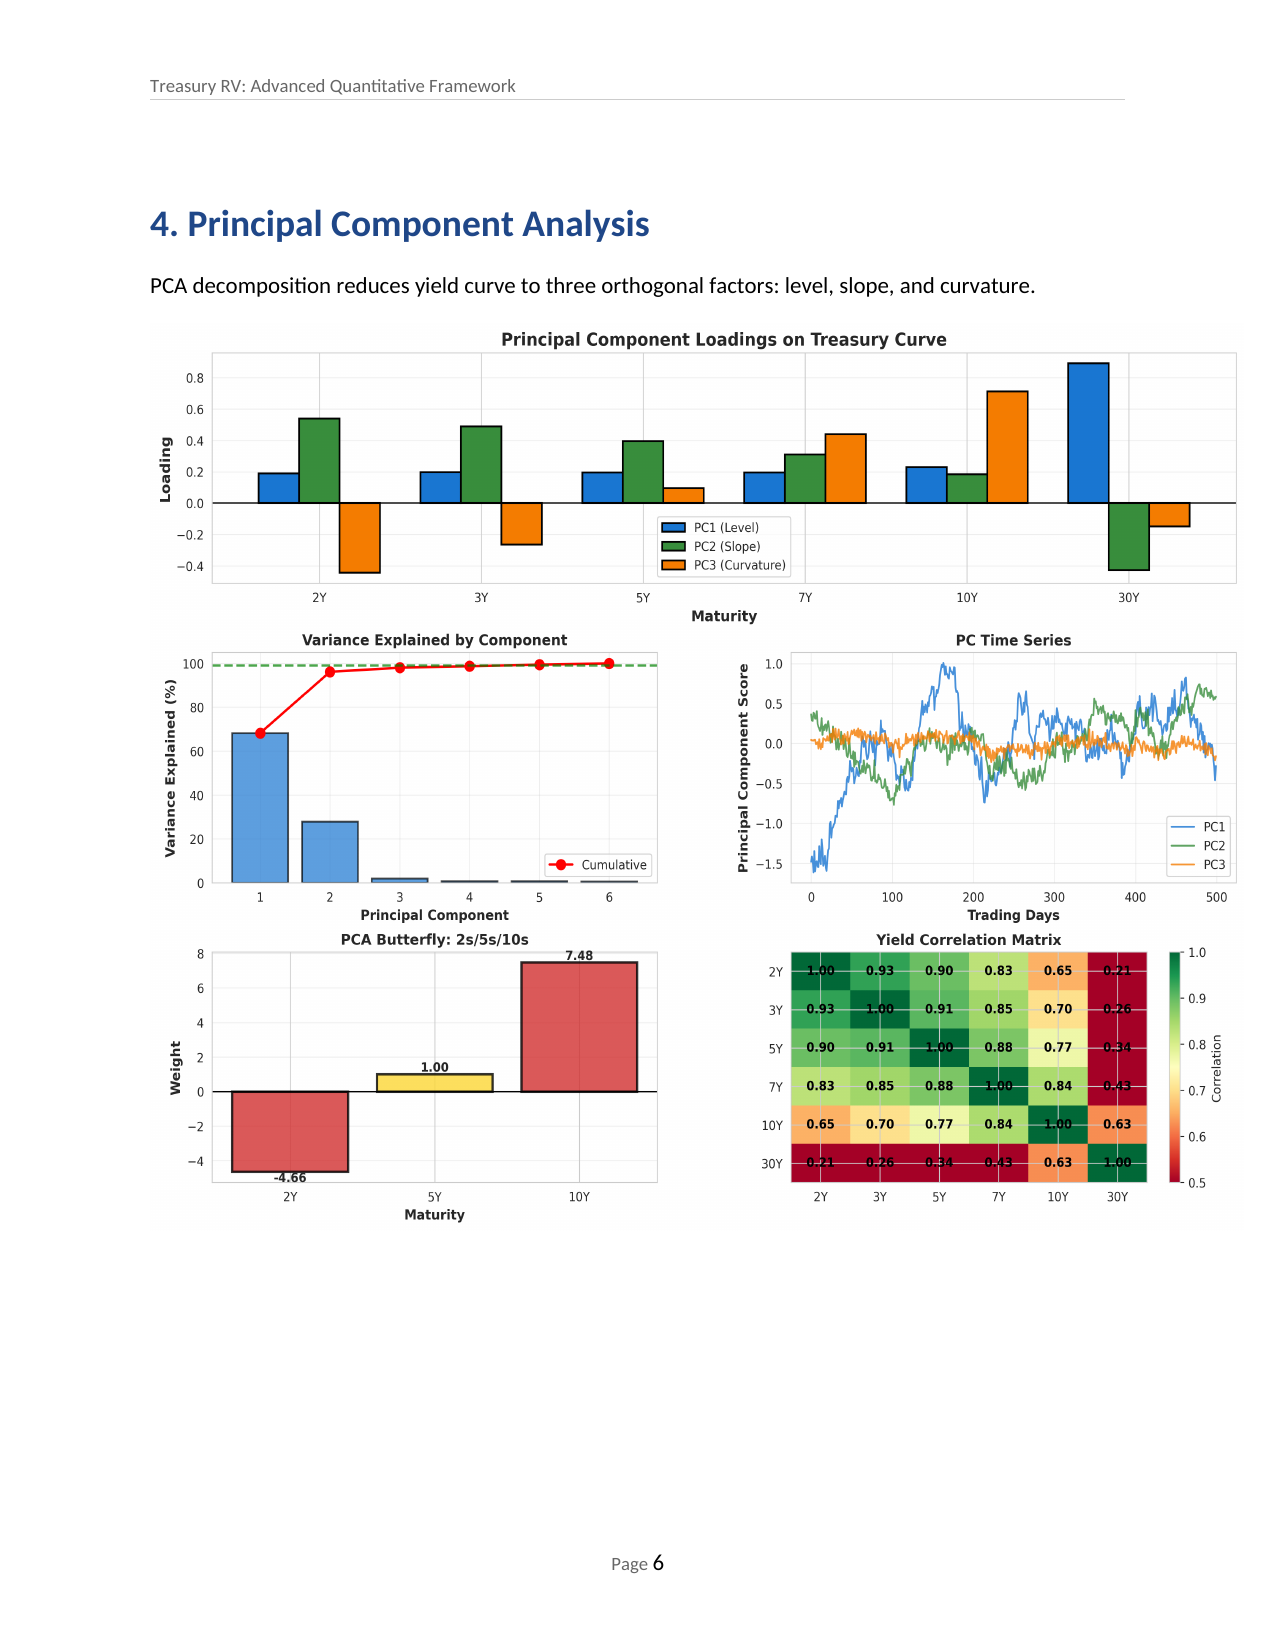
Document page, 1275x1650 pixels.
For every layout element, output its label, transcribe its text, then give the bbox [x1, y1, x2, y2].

text PCA decomposition reduces yield curve to three orthogonal factors: level, slope, and curvature. [150, 271, 1125, 299]
subtitle 4. Principal Component Analysis [150, 200, 1125, 246]
picture [150, 323, 1244, 1231]
